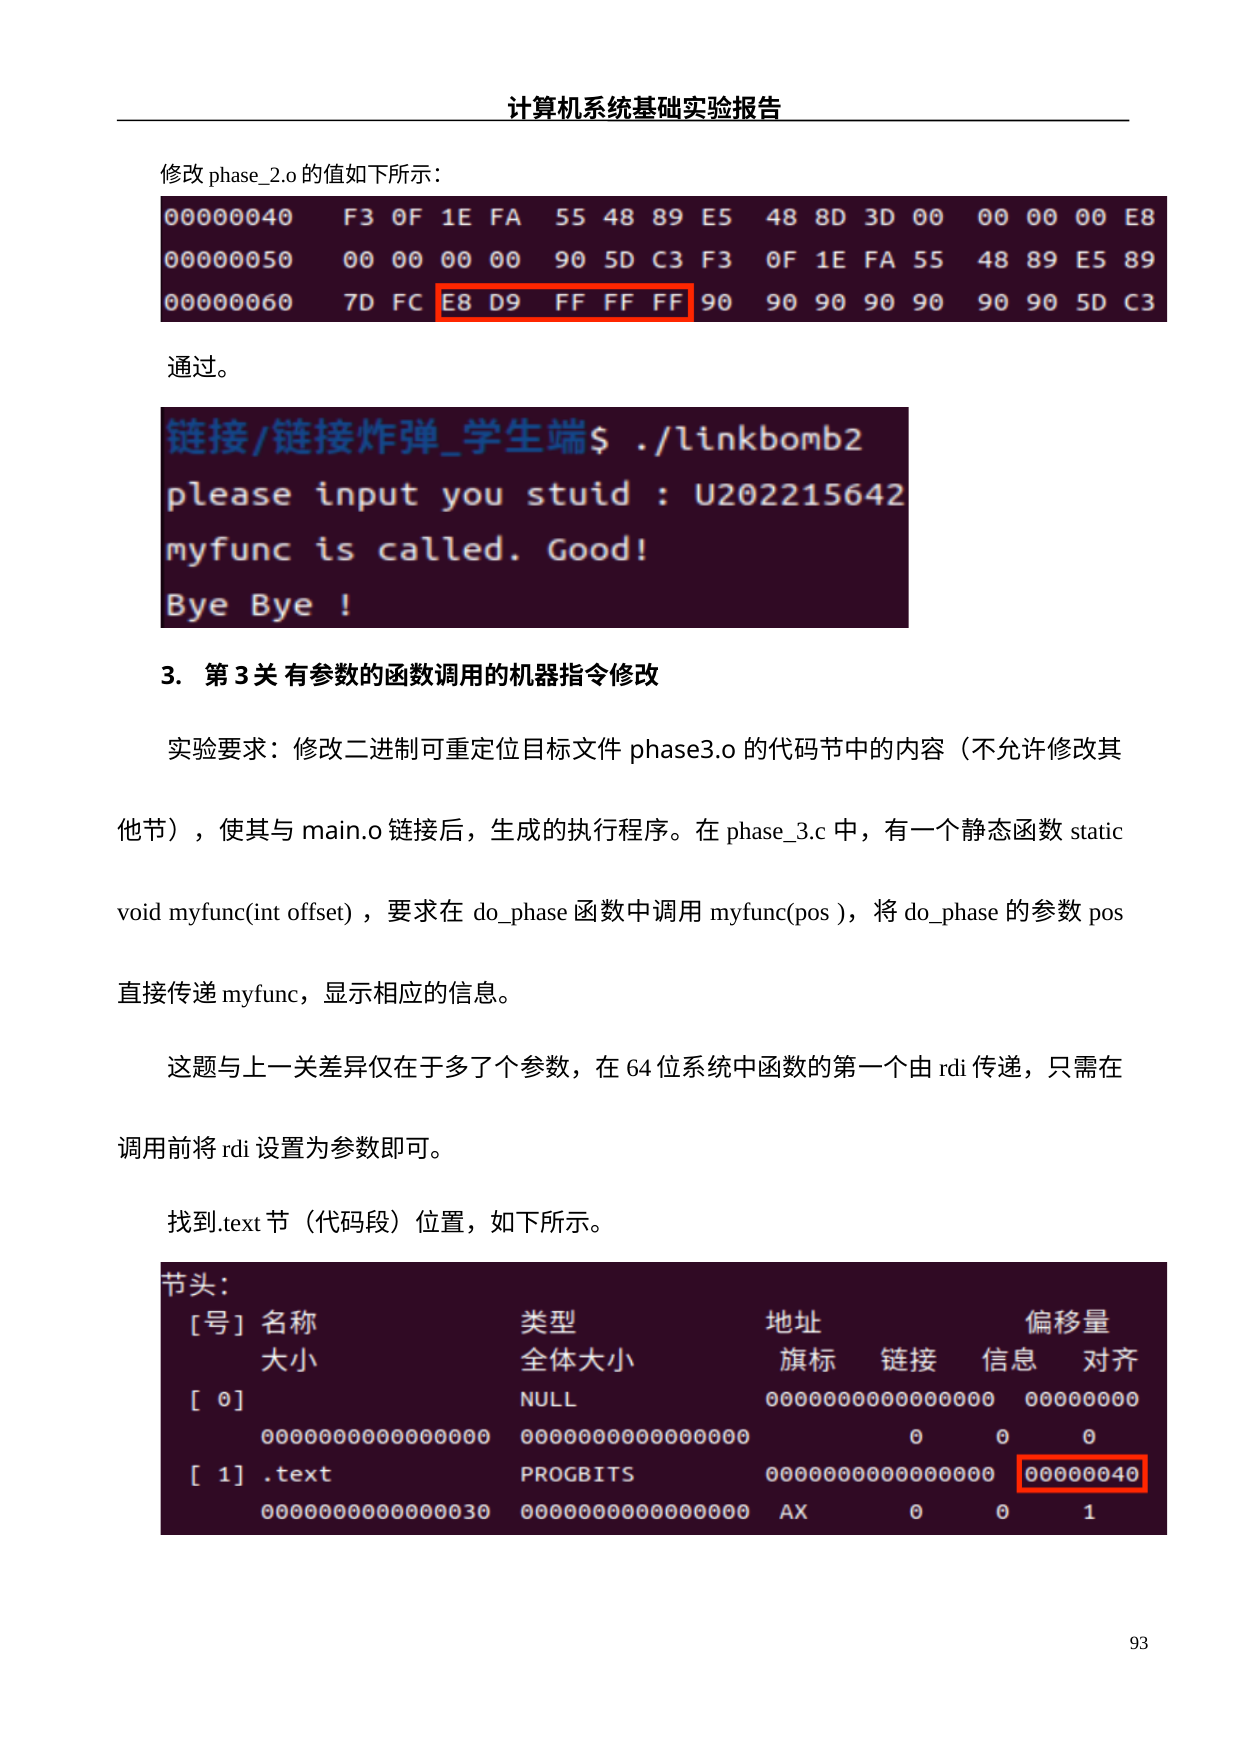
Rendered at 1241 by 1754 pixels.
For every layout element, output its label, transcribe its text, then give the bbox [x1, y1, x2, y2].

picture [160, 407, 909, 628]
text 通过。 [117, 333, 1123, 398]
list 第3关 有参数的函数调用的机器指令修改 [161, 641, 1123, 706]
text 修改phase_2.o的值如下所示： [117, 156, 1123, 189]
text 这题与上一关差异仅在于多了个参数，在64位系统中函数的第一个由rdi传递，只需在调用前将rdi设置为参数即可。 [117, 1033, 1123, 1179]
text 找到.text节（代码段）位置，如下所示。 [117, 1188, 1123, 1253]
text 实验要求：修改二进制可重定位目标文件 phase3.o 的代码节中的内容（不允许修改其他节），使其与main.o链接后，生成的执行程序。在phase_3.c 中，有一个静态函数 static void myfunc(int offset) ，要求在 do_phase函数中调用myfunc(pos )，将do_phase的参数pos直接传递myfunc，显示相应的信息。 [117, 715, 1123, 1024]
picture [160, 196, 1168, 322]
picture [160, 1262, 1168, 1535]
